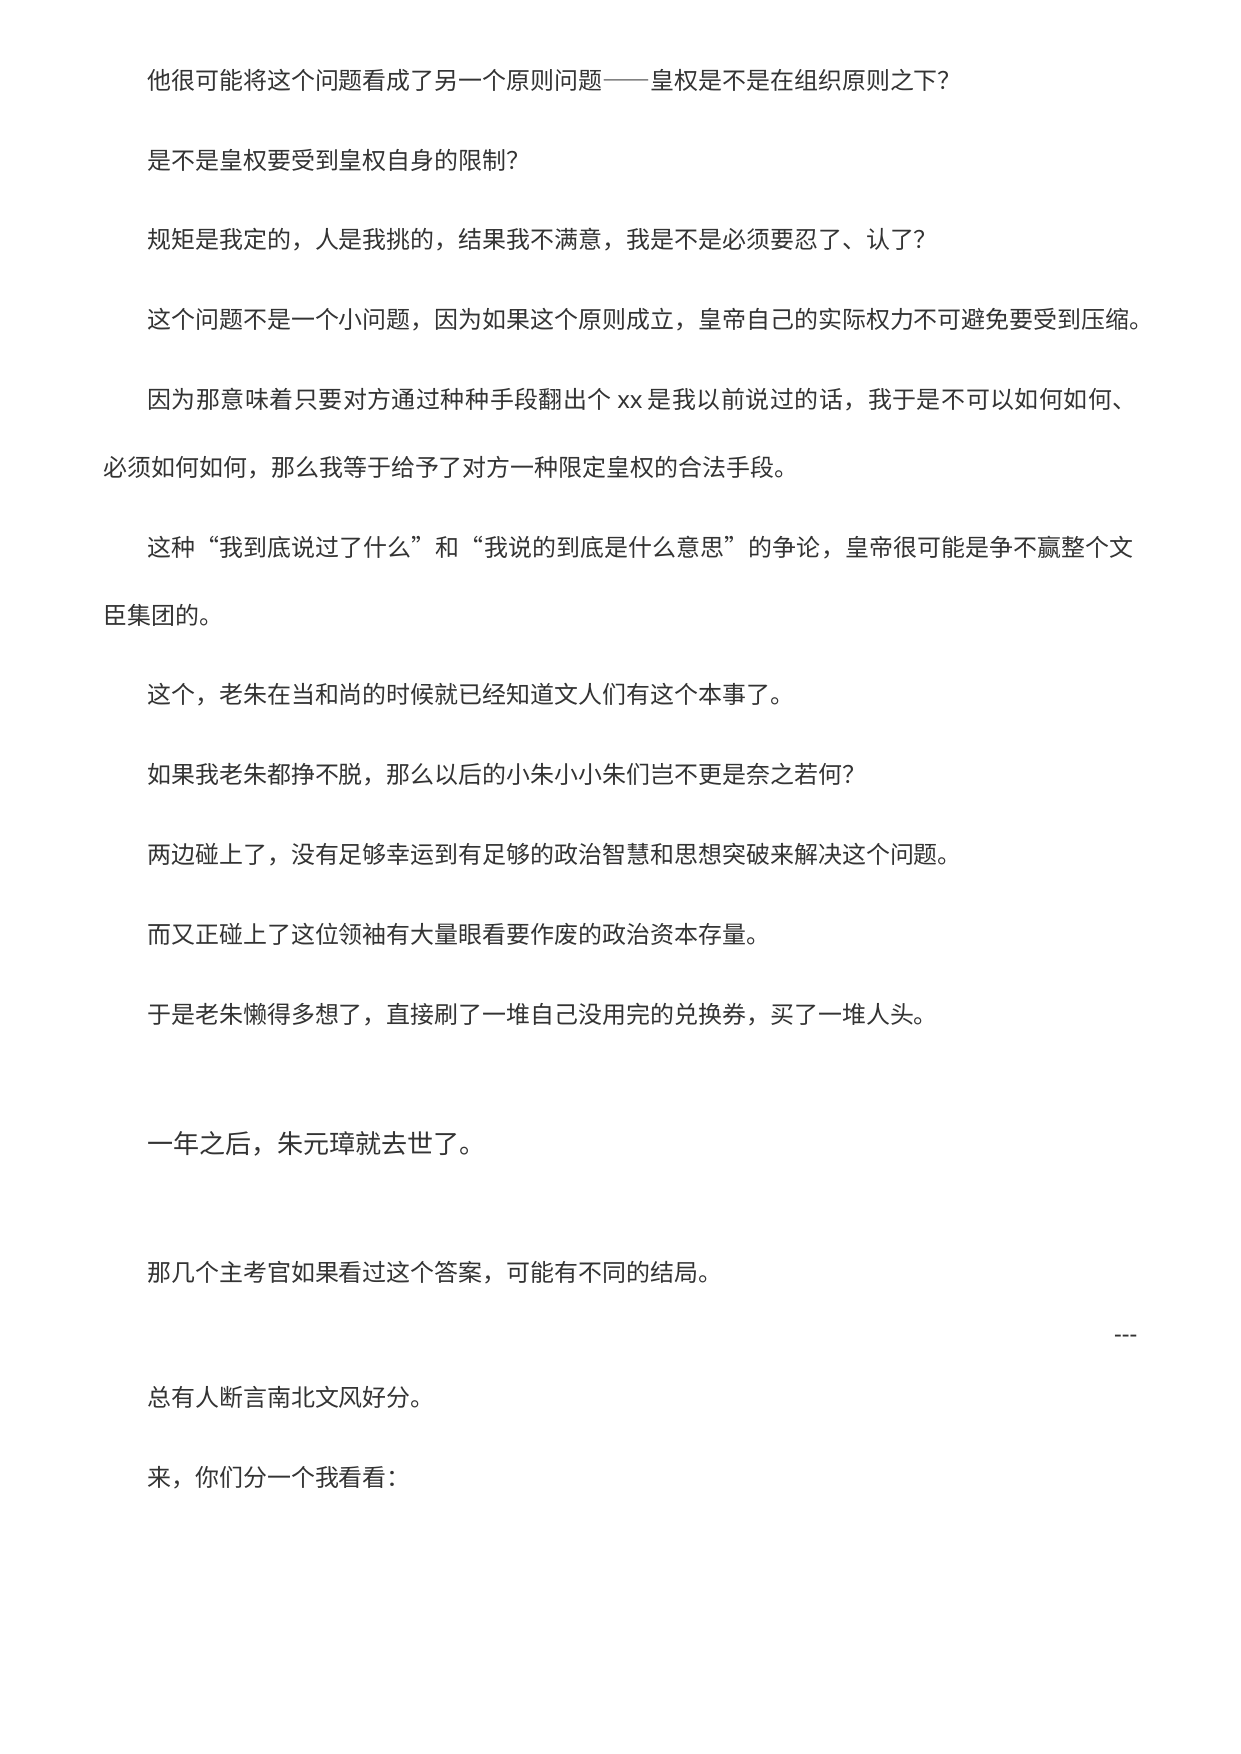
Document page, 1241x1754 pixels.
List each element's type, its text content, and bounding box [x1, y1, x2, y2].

text 这个问题不是一个小问题，因为如果这个原则成立，皇帝自己的实际权力不可避免要受到压缩。 [103, 284, 1137, 352]
text 一年之后，朱元璋就去世了。 [103, 1108, 1137, 1176]
text 来，你们分一个我看看： [103, 1442, 1137, 1510]
text 两边碰上了，没有足够幸运到有足够的政治智慧和思想突破来解决这个问题。 [103, 819, 1137, 887]
text 于是老朱懒得多想了，直接刷了一堆自己没用完的兑换券，买了一堆人头。 [103, 979, 1137, 1047]
text 是不是皇权要受到皇权自身的限制？ [103, 125, 1137, 193]
text 如果我老朱都挣不脱，那么以后的小朱小小朱们岂不更是奈之若何？ [103, 739, 1137, 807]
text 那几个主考官如果看过这个答案，可能有不同的结局。 [103, 1237, 1137, 1304]
text 这个，老朱在当和尚的时候就已经知道文人们有这个本事了。 [103, 659, 1137, 727]
text 而又正碰上了这位领袖有大量眼看要作废的政治资本存量。 [103, 899, 1137, 967]
text 规矩是我定的，人是我挑的，结果我不满意，我是不是必须要忍了、认了？ [103, 204, 1137, 272]
text 这种“我到底说过了什么”和“我说的到底是什么意思”的争论，皇帝很可能是争不赢整个文臣集团的。 [103, 512, 1137, 648]
text 他很可能将这个问题看成了另一个原则问题——皇权是不是在组织原则之下？ [103, 45, 1137, 113]
text 因为那意味着只要对方通过种种手段翻出个xx是我以前说过的话，我于是不可以如何如何、必须如何如何，那么我等于给予了对方一种限定皇权的合法手段。 [103, 364, 1137, 500]
text --- [103, 1316, 1137, 1350]
text 总有人断言南北文风好分。 [103, 1362, 1137, 1430]
